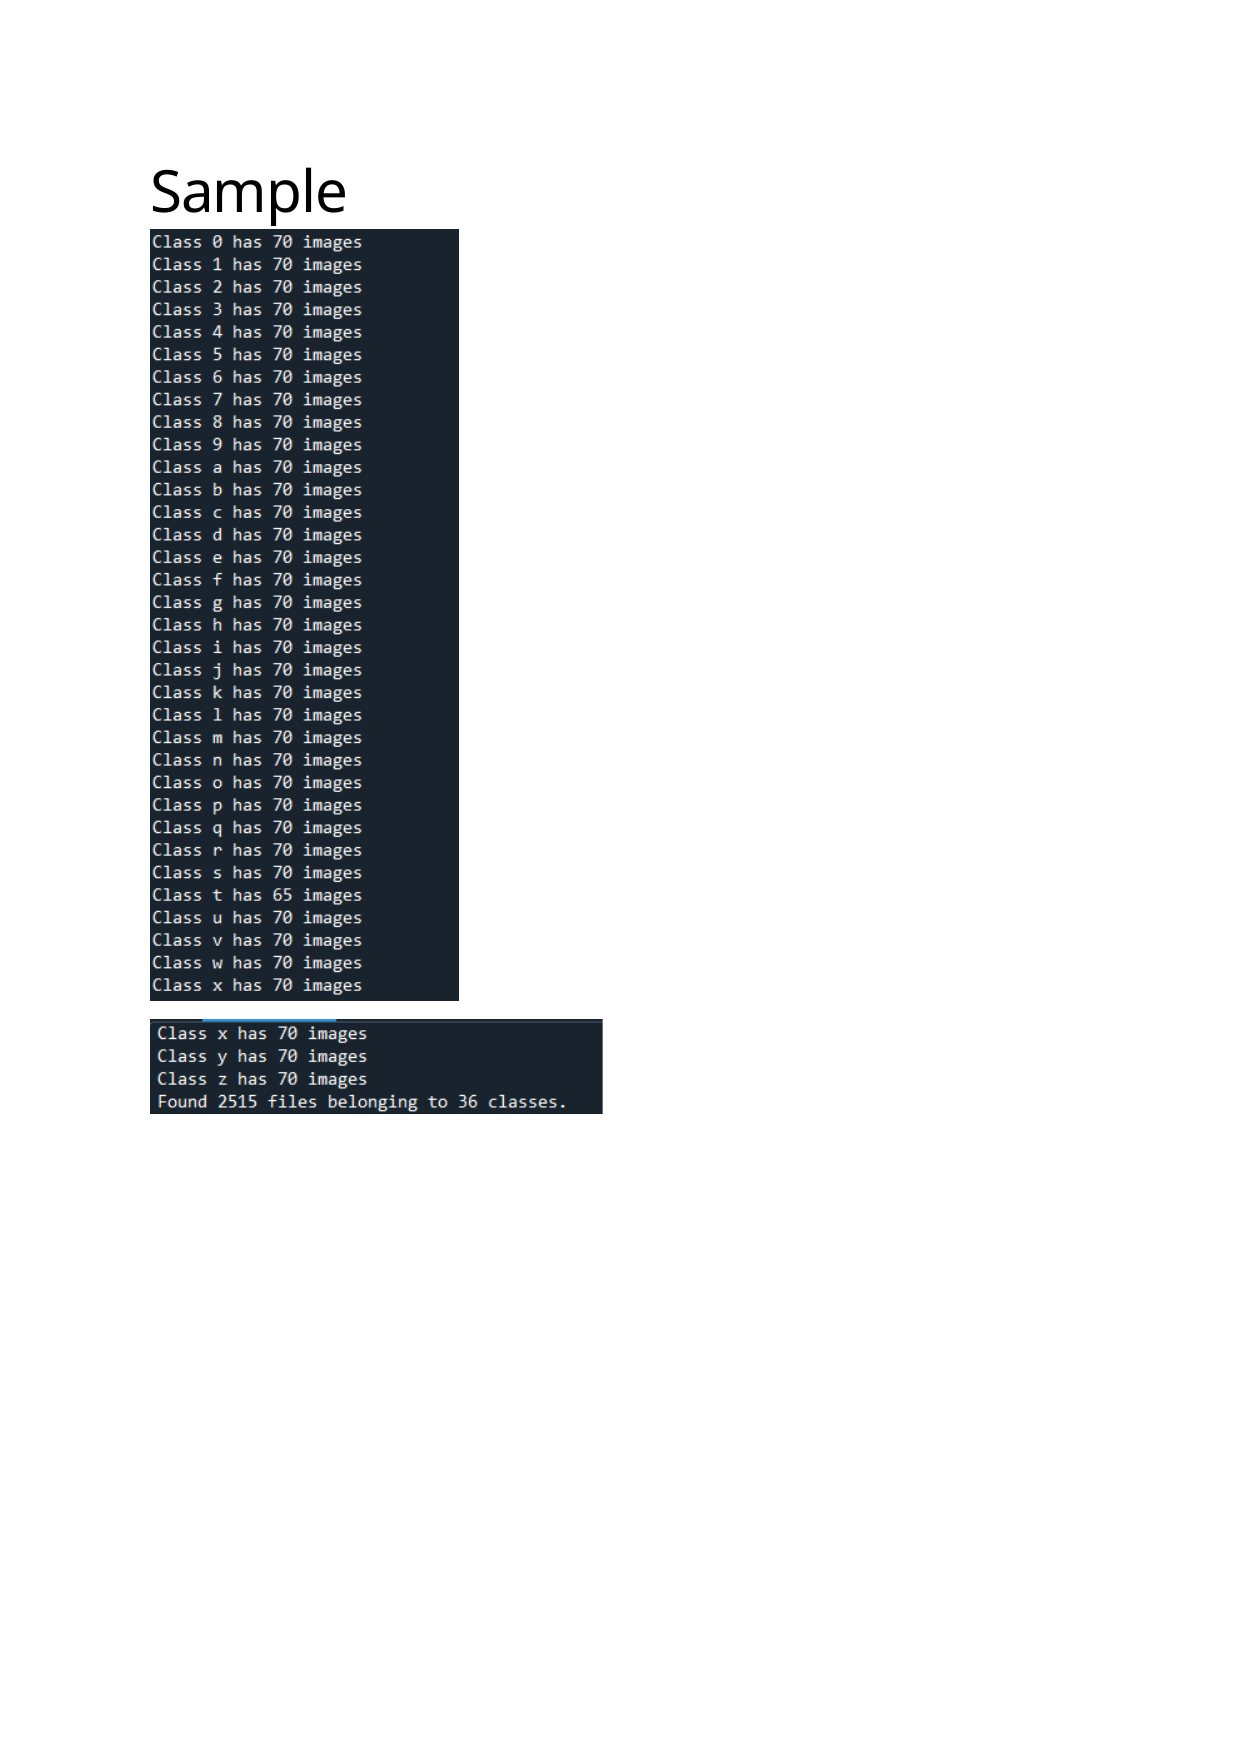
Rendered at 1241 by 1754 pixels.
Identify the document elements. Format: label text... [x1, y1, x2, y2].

picture [150, 229, 459, 1001]
title Sample [150, 150, 1090, 229]
picture [150, 1019, 603, 1114]
